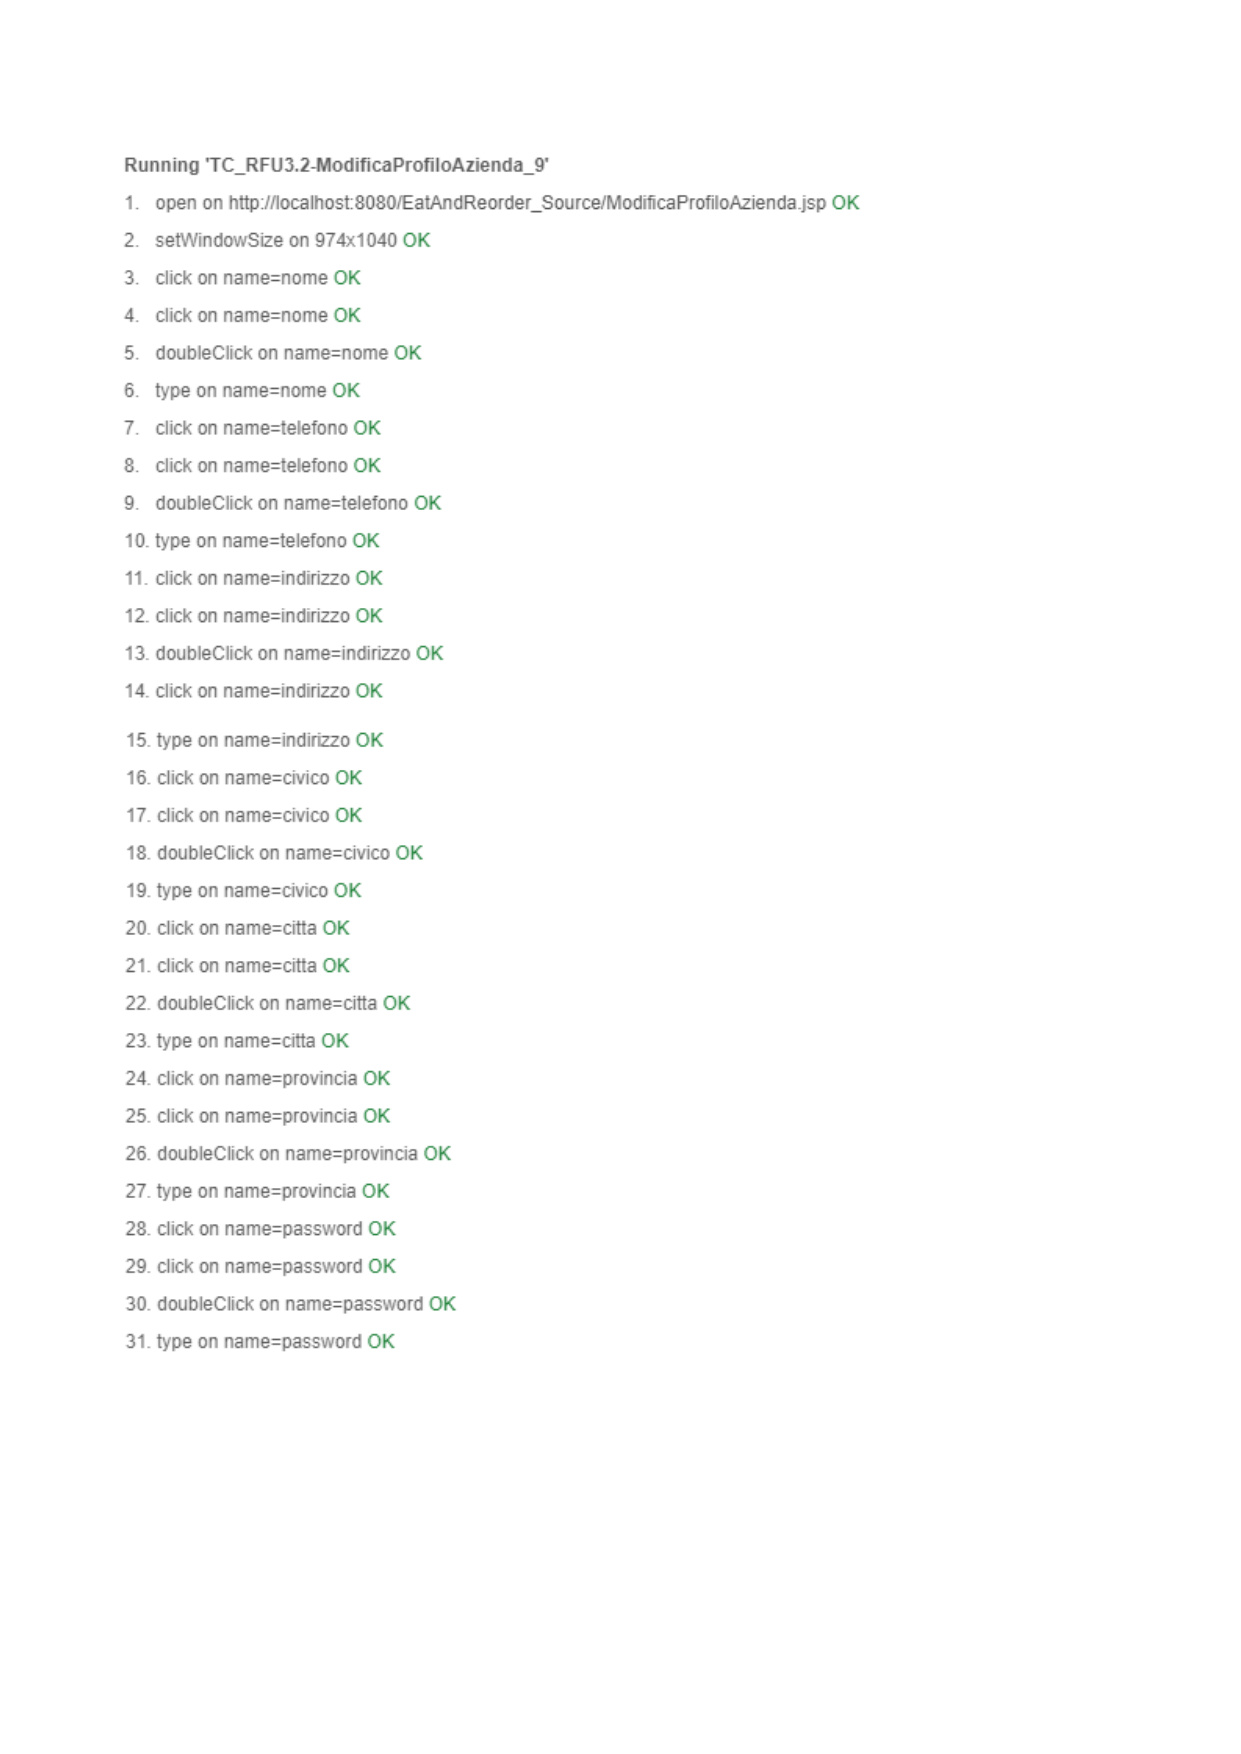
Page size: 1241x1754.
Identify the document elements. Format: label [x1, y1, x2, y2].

picture [118, 147, 872, 704]
picture [118, 722, 487, 1364]
